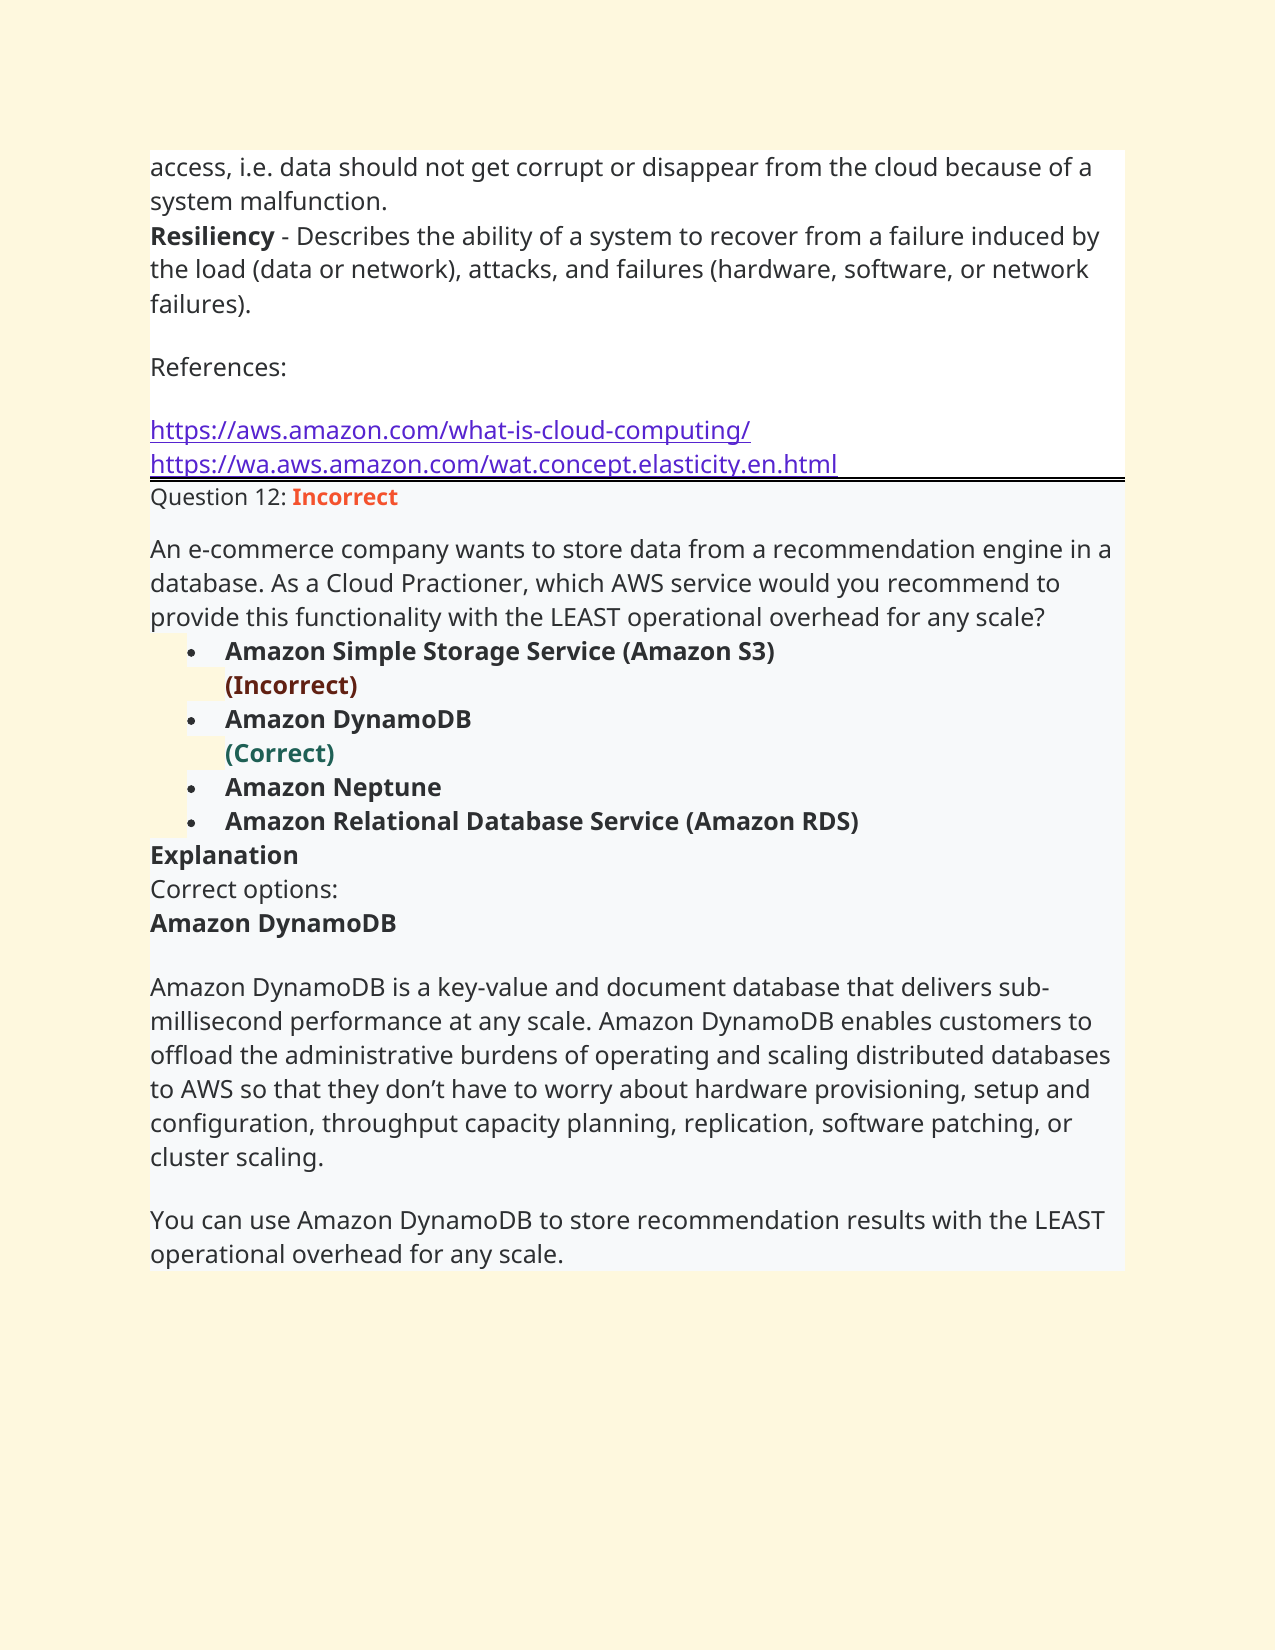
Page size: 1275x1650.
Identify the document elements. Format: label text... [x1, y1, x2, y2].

list Amazon Neptune [187, 770, 1125, 804]
text Amazon DynamoDB [150, 906, 1125, 940]
text An e-commerce company wants to store data from a recommendation engine in a database. As a Cloud Practioner, which AWS service would you recommend to provide this functionality with the LEAST operational overhead for any scale? [150, 531, 1125, 633]
subtitle Explanation [150, 838, 1125, 872]
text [150, 150, 1125, 218]
text You can use Amazon DynamoDB to store recommendation results with the LEAST operational overhead for any scale. [150, 1203, 1125, 1271]
text Correct options: [150, 872, 1125, 906]
text Resiliency - Describes the ability of a system to recover from a failure induced by the load (data or network), attacks, and failures (hardware, software, or network failures). [150, 218, 1125, 320]
text Amazon DynamoDB is a key-value and document database that delivers sub-millisecond performance at any scale. Amazon DynamoDB enables customers to offload the administrative burdens of operating and scaling distributed databases to AWS so that they don’t have to worry about hardware provisioning, setup and configuration, throughput capacity planning, replication, software patching, or cluster scaling. [150, 969, 1125, 1173]
text (Correct) [225, 736, 1125, 770]
text https://aws.amazon.com/what-is-cloud-computing/ [150, 413, 1125, 447]
text Question 12: Incorrect [150, 482, 1125, 512]
text https://wa.aws.amazon.com/wat.concept.elasticity.en.html [150, 447, 1125, 477]
text References: [150, 349, 1125, 383]
list Amazon DynamoDB [187, 702, 1125, 736]
list Amazon Simple Storage Service (Amazon S3) [187, 633, 1125, 667]
list Amazon Relational Database Service (Amazon RDS) [187, 804, 1125, 838]
text (Incorrect) [225, 667, 1125, 702]
